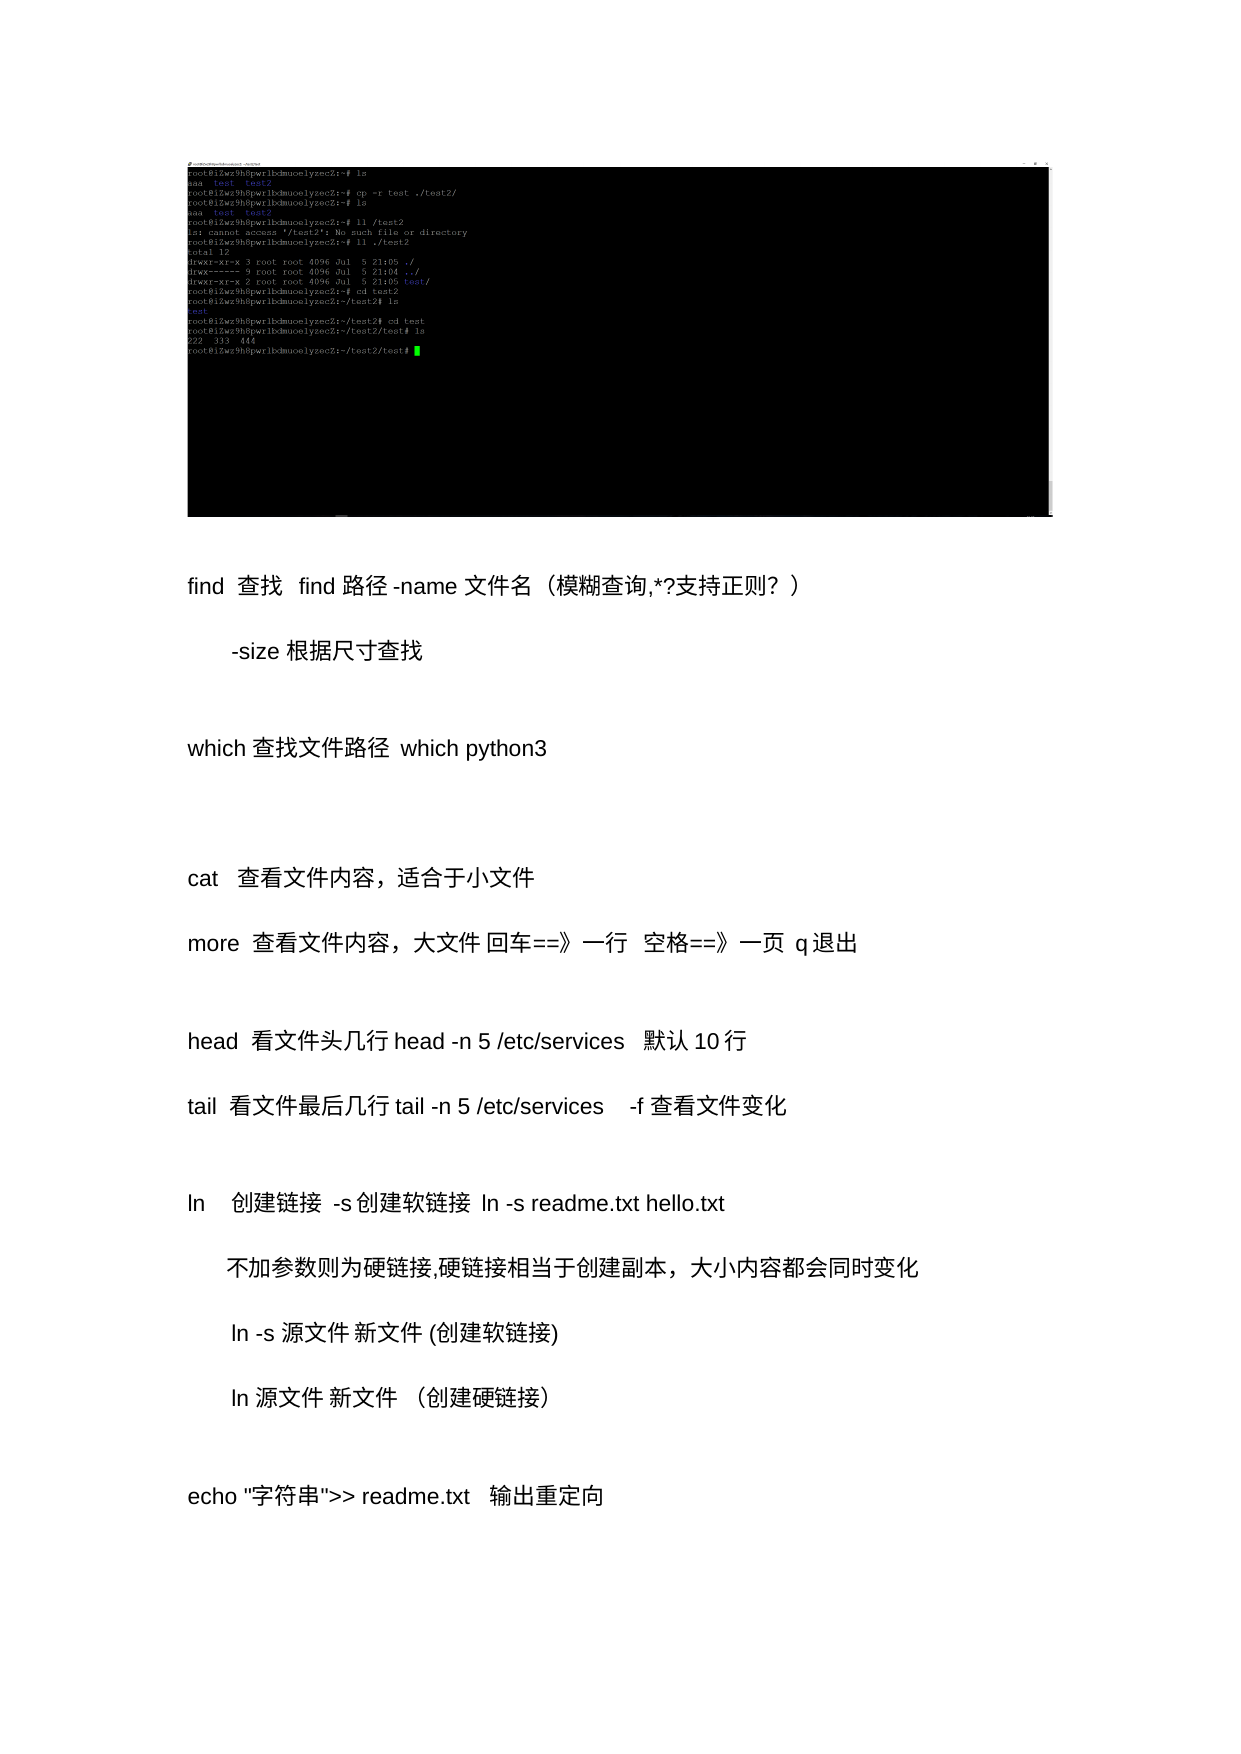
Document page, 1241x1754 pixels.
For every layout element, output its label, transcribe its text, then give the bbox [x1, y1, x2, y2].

text head 看文件头几行 head -n 5 /etc/services 默认10行 [187, 1007, 1053, 1072]
text cat 查看文件内容，适合于小文件 [187, 844, 1053, 909]
text -size 根据尺寸查找 [187, 617, 1053, 682]
text ln 创建链接 -s创建软链接 ln -s readme.txt hello.txt [187, 1169, 1053, 1234]
picture [187, 162, 1053, 517]
text tail 看文件最后几行 tail -n 5 /etc/services -f 查看文件变化 [187, 1072, 1053, 1137]
text 不加参数则为硬链接,硬链接相当于创建副本，大小内容都会同时变化 [187, 1234, 1053, 1299]
text echo "字符串">> readme.txt 输出重定向 [187, 1462, 1053, 1527]
text which 查找文件路径 which python3 [187, 714, 1053, 779]
text find 查找 find 路径 -name 文件名（模糊查询,*?支持正则？） [187, 552, 1053, 617]
text ln -s 源⽂件 新⽂件 (创建软链接) ln 源⽂件 新⽂件 （创建硬链接） [231, 1299, 1053, 1429]
text more 查看文件内容，大文件 回车==》一行 空格==》一页 q退出 [187, 909, 1053, 974]
